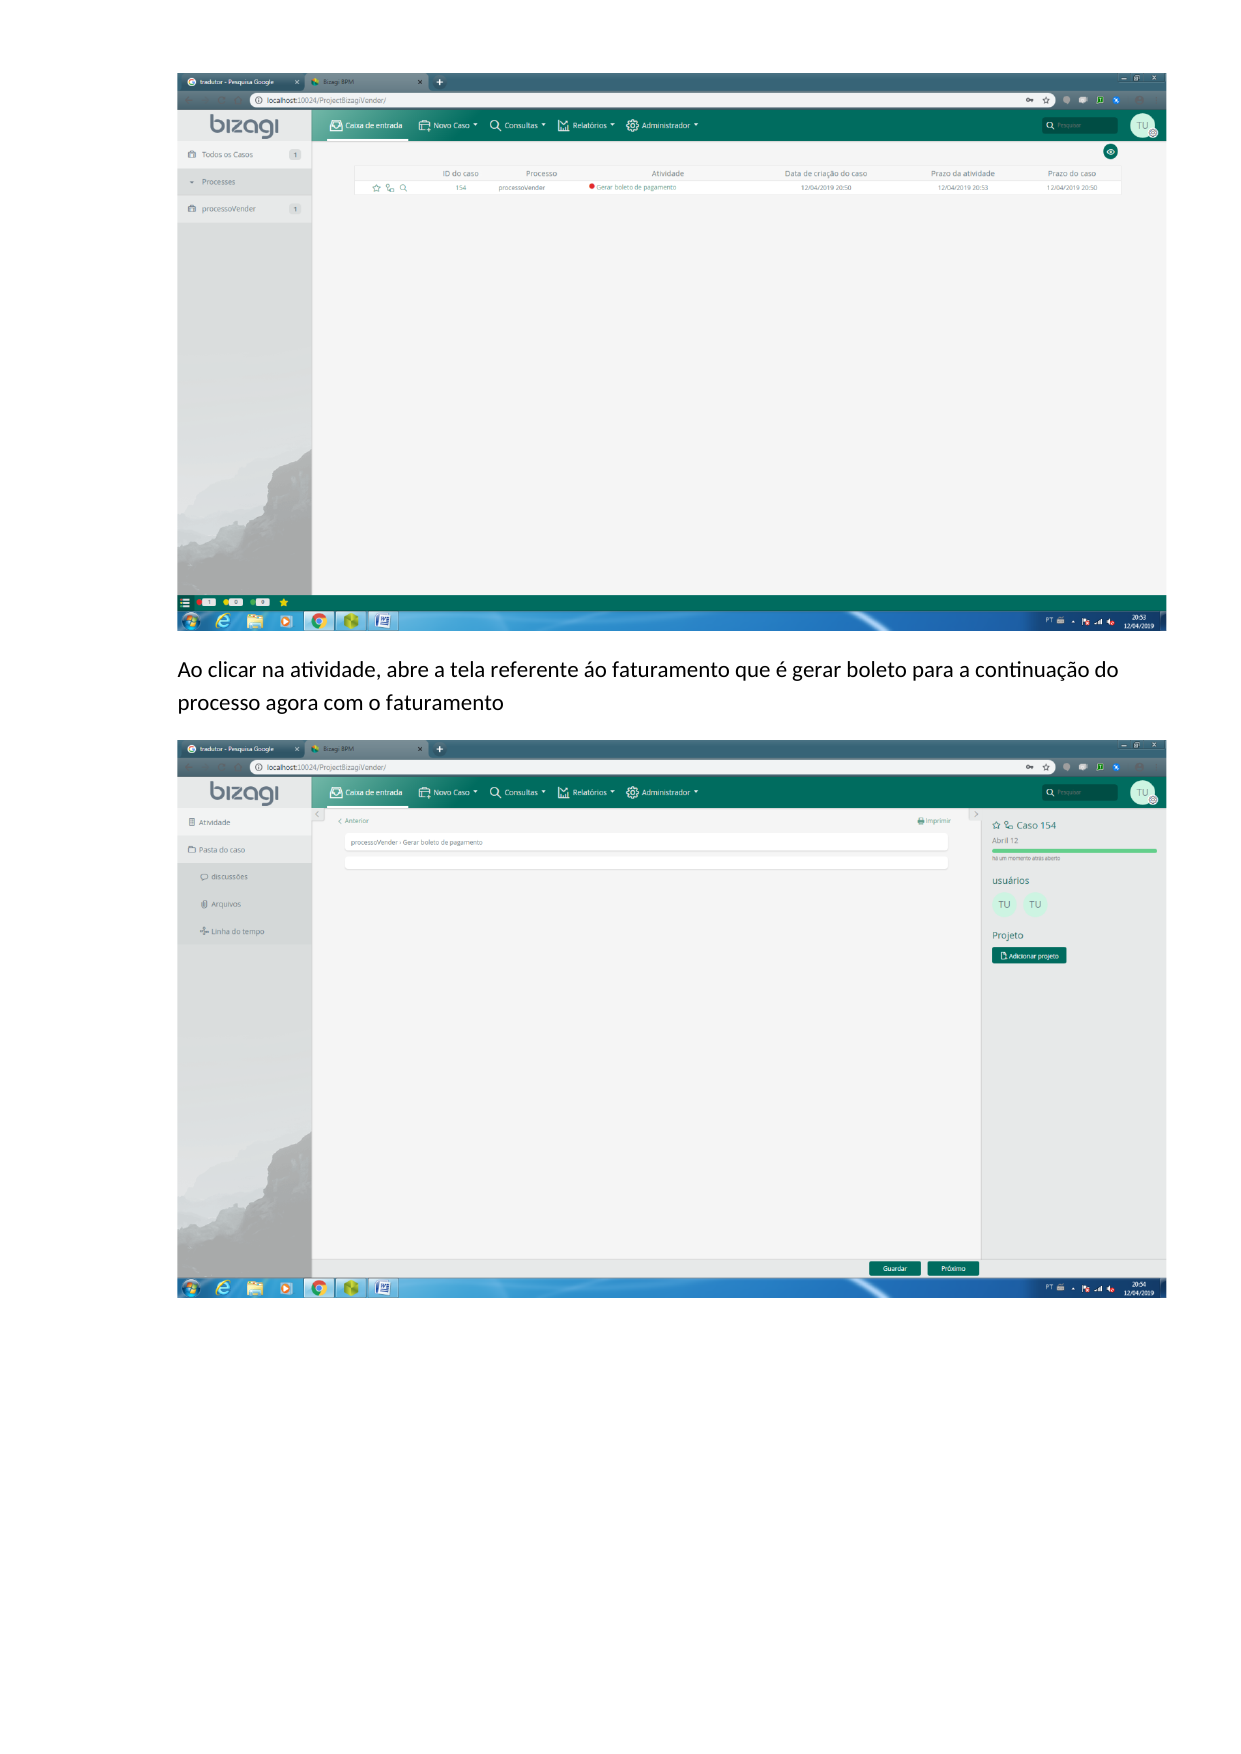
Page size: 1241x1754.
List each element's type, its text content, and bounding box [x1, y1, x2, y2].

text Ao clicar na atividade, abre a tela referente áo faturamento que é gerar boleto para a continuação do processo agora com o faturamento [177, 656, 1167, 716]
picture [177, 73, 1167, 631]
picture [177, 740, 1167, 1298]
